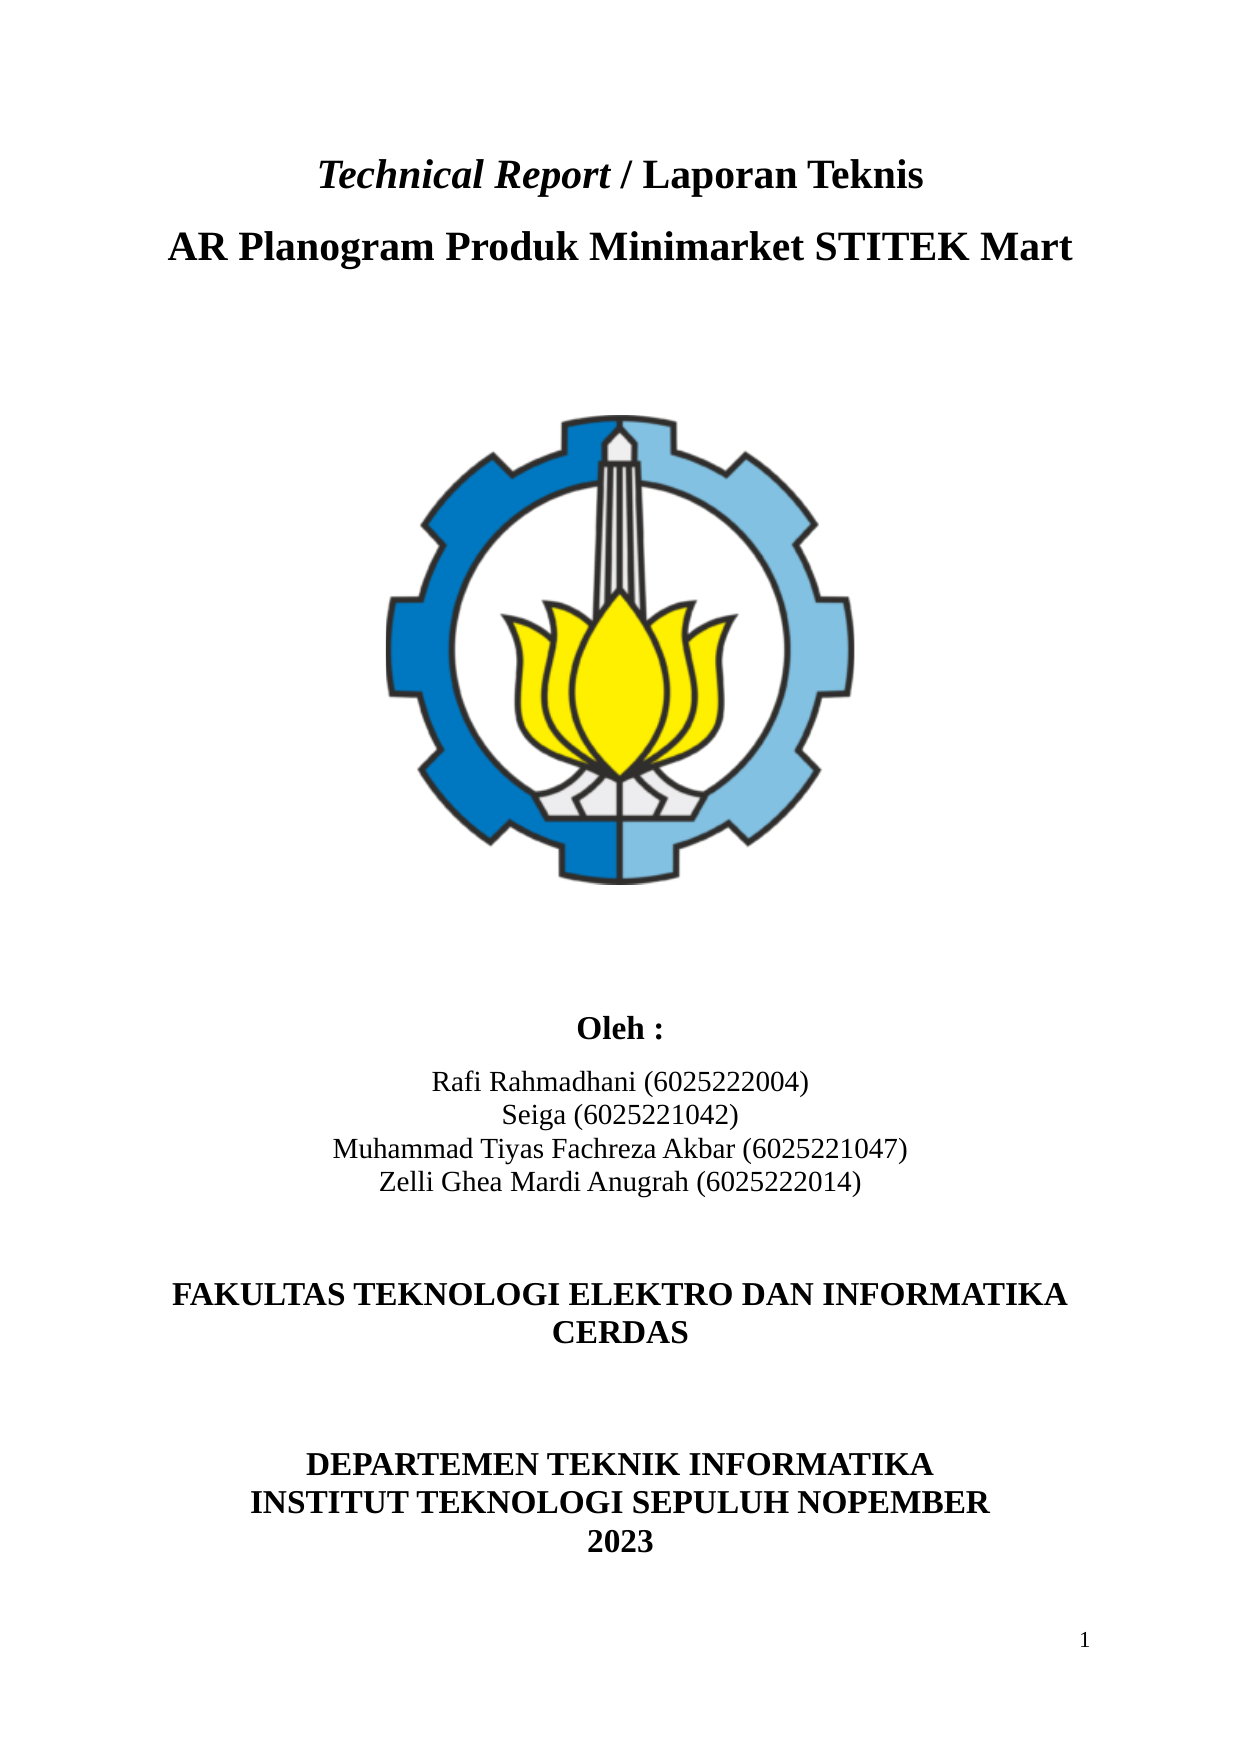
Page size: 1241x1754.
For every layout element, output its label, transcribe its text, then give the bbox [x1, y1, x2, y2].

text FAKULTAS TEKNOLOGI ELEKTRO DAN INFORMATIKA CERDAS [150, 1274, 1090, 1351]
text Seiga (6025221042) [150, 1097, 1090, 1131]
text DEPARTEMEN TEKNIK INFORMATIKA [150, 1444, 1090, 1483]
text 2023 [150, 1521, 1090, 1559]
text Oleh : [150, 1009, 1090, 1047]
picture [385, 415, 855, 885]
text Muhammad Tiyas Fachreza Akbar (6025221047) [150, 1131, 1090, 1164]
text AR Planogram Produk Minimarket STITEK Mart [150, 222, 1090, 270]
text Rafi Rahmadhani (6025222004) [150, 1064, 1090, 1097]
text Zelli Ghea Mardi Anugrah (6025222014) [150, 1164, 1090, 1198]
text INSTITUT TEKNOLOGI SEPULUH NOPEMBER [150, 1483, 1090, 1521]
subtitle Technical Report / Laporan Teknis [150, 150, 1090, 198]
